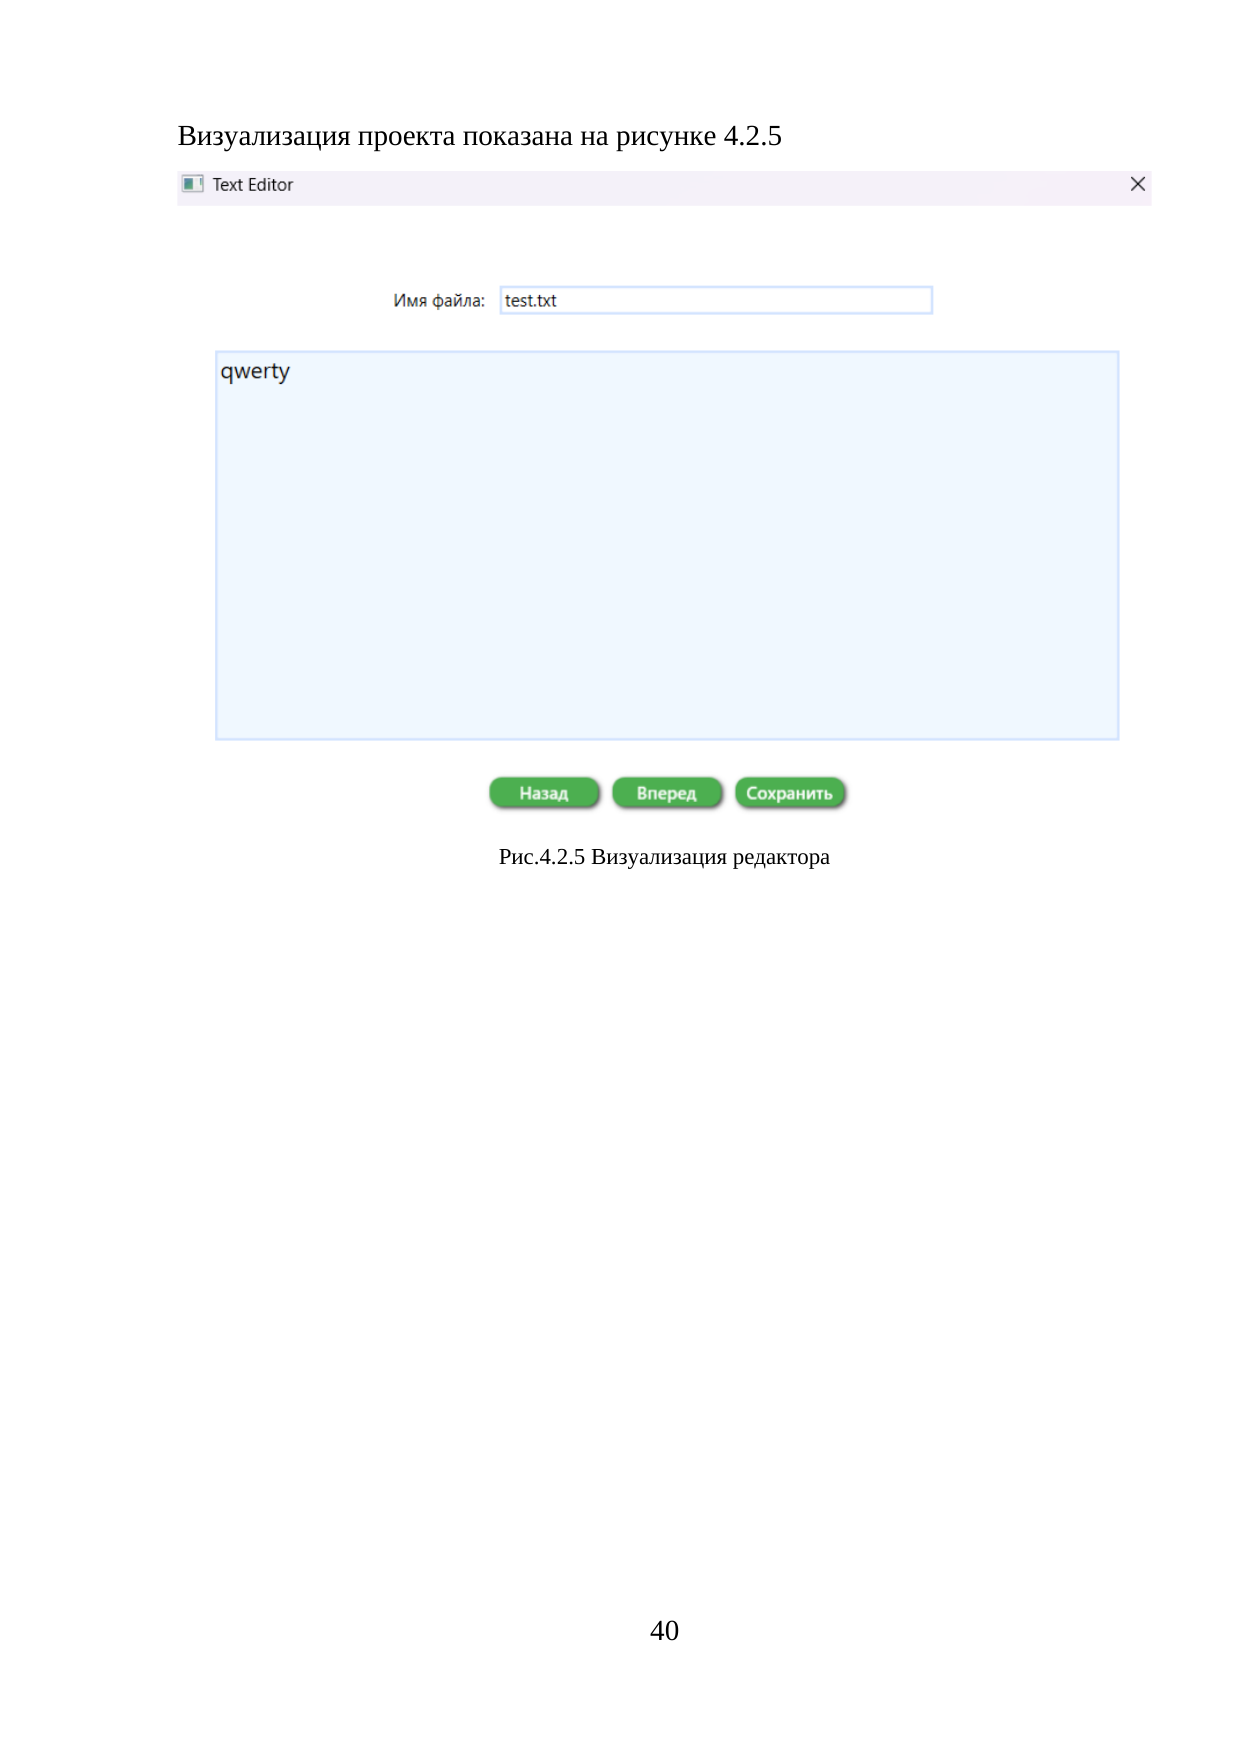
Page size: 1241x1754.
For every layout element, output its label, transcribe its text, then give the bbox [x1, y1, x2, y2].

picture [177, 171, 1152, 824]
text Рис.4.2.5 Визуализация редактора [177, 843, 1152, 870]
text Визуализация проекта показана на рисунке 4.2.5 [177, 118, 1152, 152]
